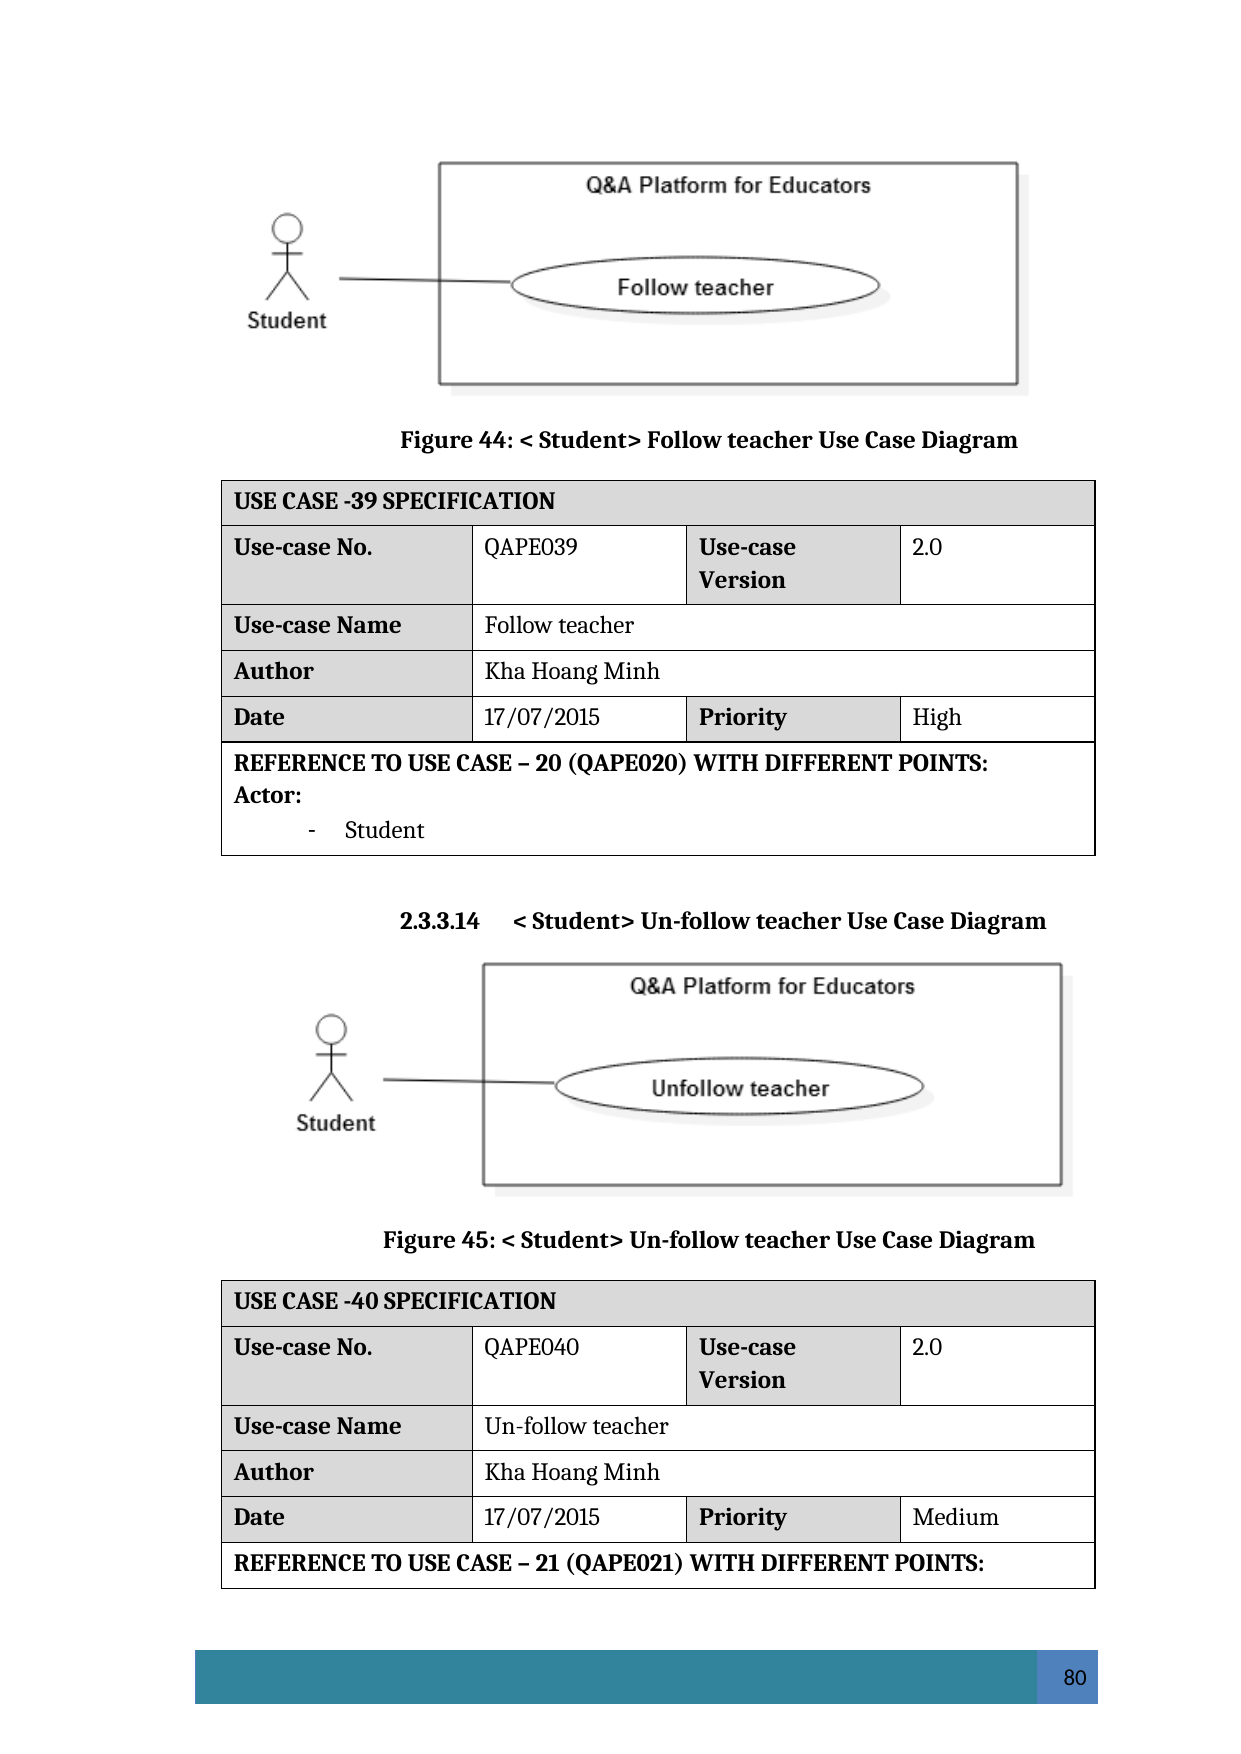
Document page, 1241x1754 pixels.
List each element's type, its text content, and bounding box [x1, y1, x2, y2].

table_cell QAPE039 [473, 526, 686, 604]
text Figure 44: < Student> Follow teacher Use Case Diagram [222, 426, 1122, 454]
table_cell Use-case No. [222, 526, 472, 604]
table_cell Priority [687, 697, 900, 741]
subtitle < Student> Un-follow teacher Use Case Diagram [400, 907, 1122, 936]
table_cell Un-follow teacher [473, 1406, 1094, 1450]
table_cell Use-case No. [222, 1327, 472, 1405]
table_cell Author [222, 651, 472, 696]
table_cell Follow teacher [473, 605, 1094, 650]
table_cell Use-case Name [222, 605, 472, 650]
table_cell Date [222, 1497, 472, 1542]
table_header USE CASE -39 SPECIFICATION [222, 481, 1094, 525]
table_cell Kha Hoang Minh [473, 651, 1094, 696]
table_cell 2.0 [901, 526, 1094, 604]
table_cell Use-case Name [222, 1406, 472, 1450]
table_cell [222, 1543, 1094, 1588]
picture [266, 948, 1078, 1202]
table_cell High [901, 697, 1094, 741]
text Figure 45: < Student> Un-follow teacher Use Case Diagram [222, 1226, 1122, 1255]
table_cell Kha Hoang Minh [473, 1451, 1094, 1496]
table_cell Date [222, 697, 472, 741]
table_cell QAPE040 [473, 1327, 686, 1405]
table_cell Medium [901, 1497, 1094, 1542]
table_cell Use-case Version [687, 1327, 900, 1405]
table_cell 17/07/2015 [473, 697, 686, 741]
table_cell 2.0 [901, 1327, 1094, 1405]
table_cell Author [222, 1451, 472, 1496]
table_cell Use-case Version [687, 526, 900, 604]
table_header USE CASE -40 SPECIFICATION [222, 1281, 1094, 1326]
table_cell 17/07/2015 [473, 1497, 686, 1542]
picture [221, 147, 1034, 401]
table_cell REFERENCE TO USE CASE – 20 (QAPE020) WITH DIFFERENT POINTS: Actor: Student [222, 743, 1094, 855]
table_cell Priority [687, 1497, 900, 1542]
